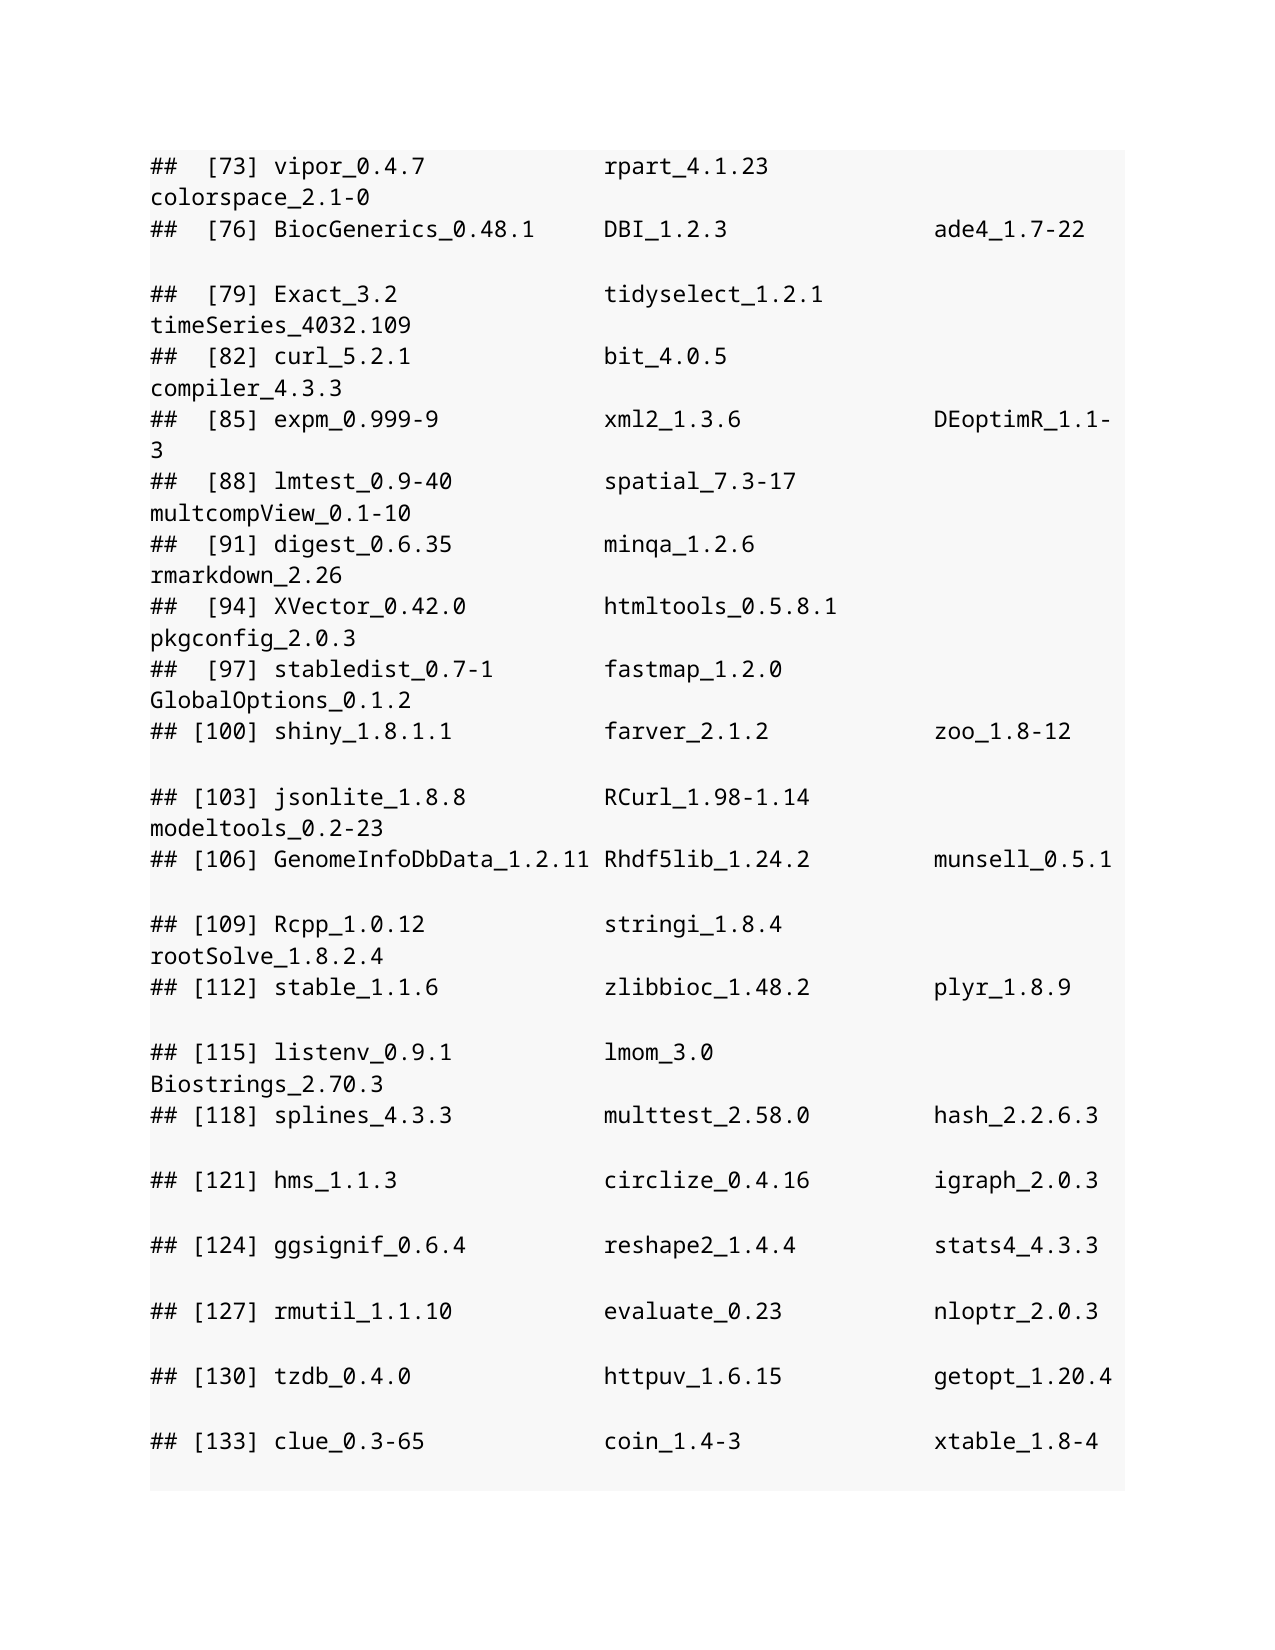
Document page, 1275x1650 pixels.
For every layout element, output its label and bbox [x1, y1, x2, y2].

text [150, 150, 1125, 1491]
